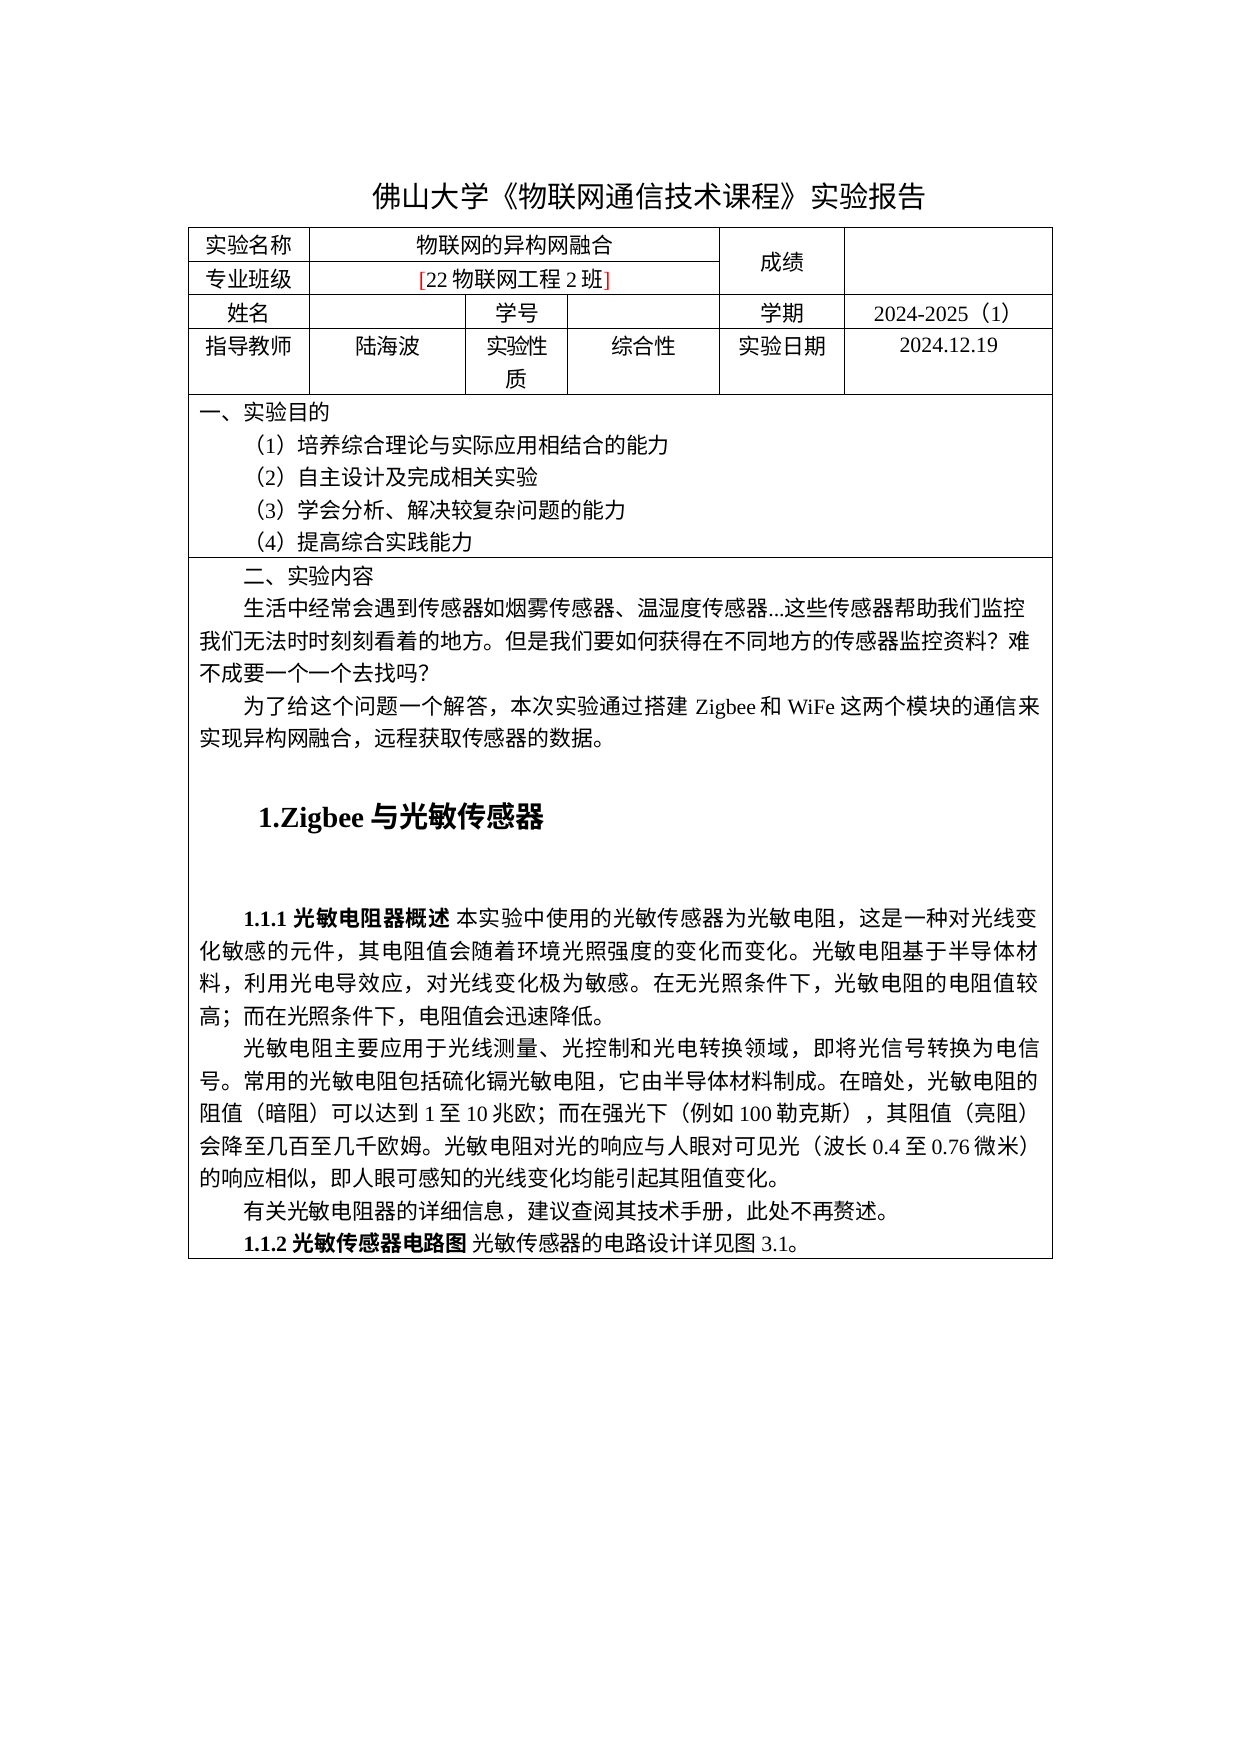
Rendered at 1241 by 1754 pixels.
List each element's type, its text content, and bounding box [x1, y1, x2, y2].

table_cell 二、实验内容 生活中经常会遇到传感器如烟雾传感器、温湿度传感器...这些传感器帮助我们监控我们无法时时刻刻看着的地方。但是我们要如何获得在不同地方的传感器监控资料？难不成要一个一个去找吗？ [189, 558, 1052, 688]
text 佛山大学《物联网通信技术课程》实验报告 [187, 162, 1053, 227]
table_header 物联网的异构网融合 [310, 228, 719, 261]
table_cell [568, 295, 719, 328]
table_cell 实验性质 [466, 329, 567, 394]
table_cell 学期 [720, 295, 844, 328]
table_cell [310, 295, 465, 328]
table_cell 专业班级 [189, 262, 309, 294]
table_cell 一、实验目的 [189, 395, 1052, 427]
table_cell 2024-2025（1） [845, 295, 1052, 328]
table_cell 姓名 [189, 295, 309, 328]
table_header [845, 228, 1052, 294]
table_cell [22物联网工程2班] [310, 262, 719, 294]
table_cell 实验日期 [720, 329, 844, 394]
table_cell 学号 [466, 295, 567, 328]
table_header 成绩 [720, 228, 844, 294]
table_header 实验名称 [189, 228, 309, 261]
table_cell 综合性 [568, 329, 719, 394]
table_cell 2024.12.19 [845, 329, 1052, 394]
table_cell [189, 688, 1052, 1258]
table_cell （1）培养综合理论与实际应用相结合的能力 （2）自主设计及完成相关实验 （3）学会分析、解决较复杂问题的能力 （4）提高综合实践能力 [189, 427, 1052, 557]
table_cell 指导教师 [189, 329, 309, 394]
table_cell 陆海波 [310, 329, 465, 394]
